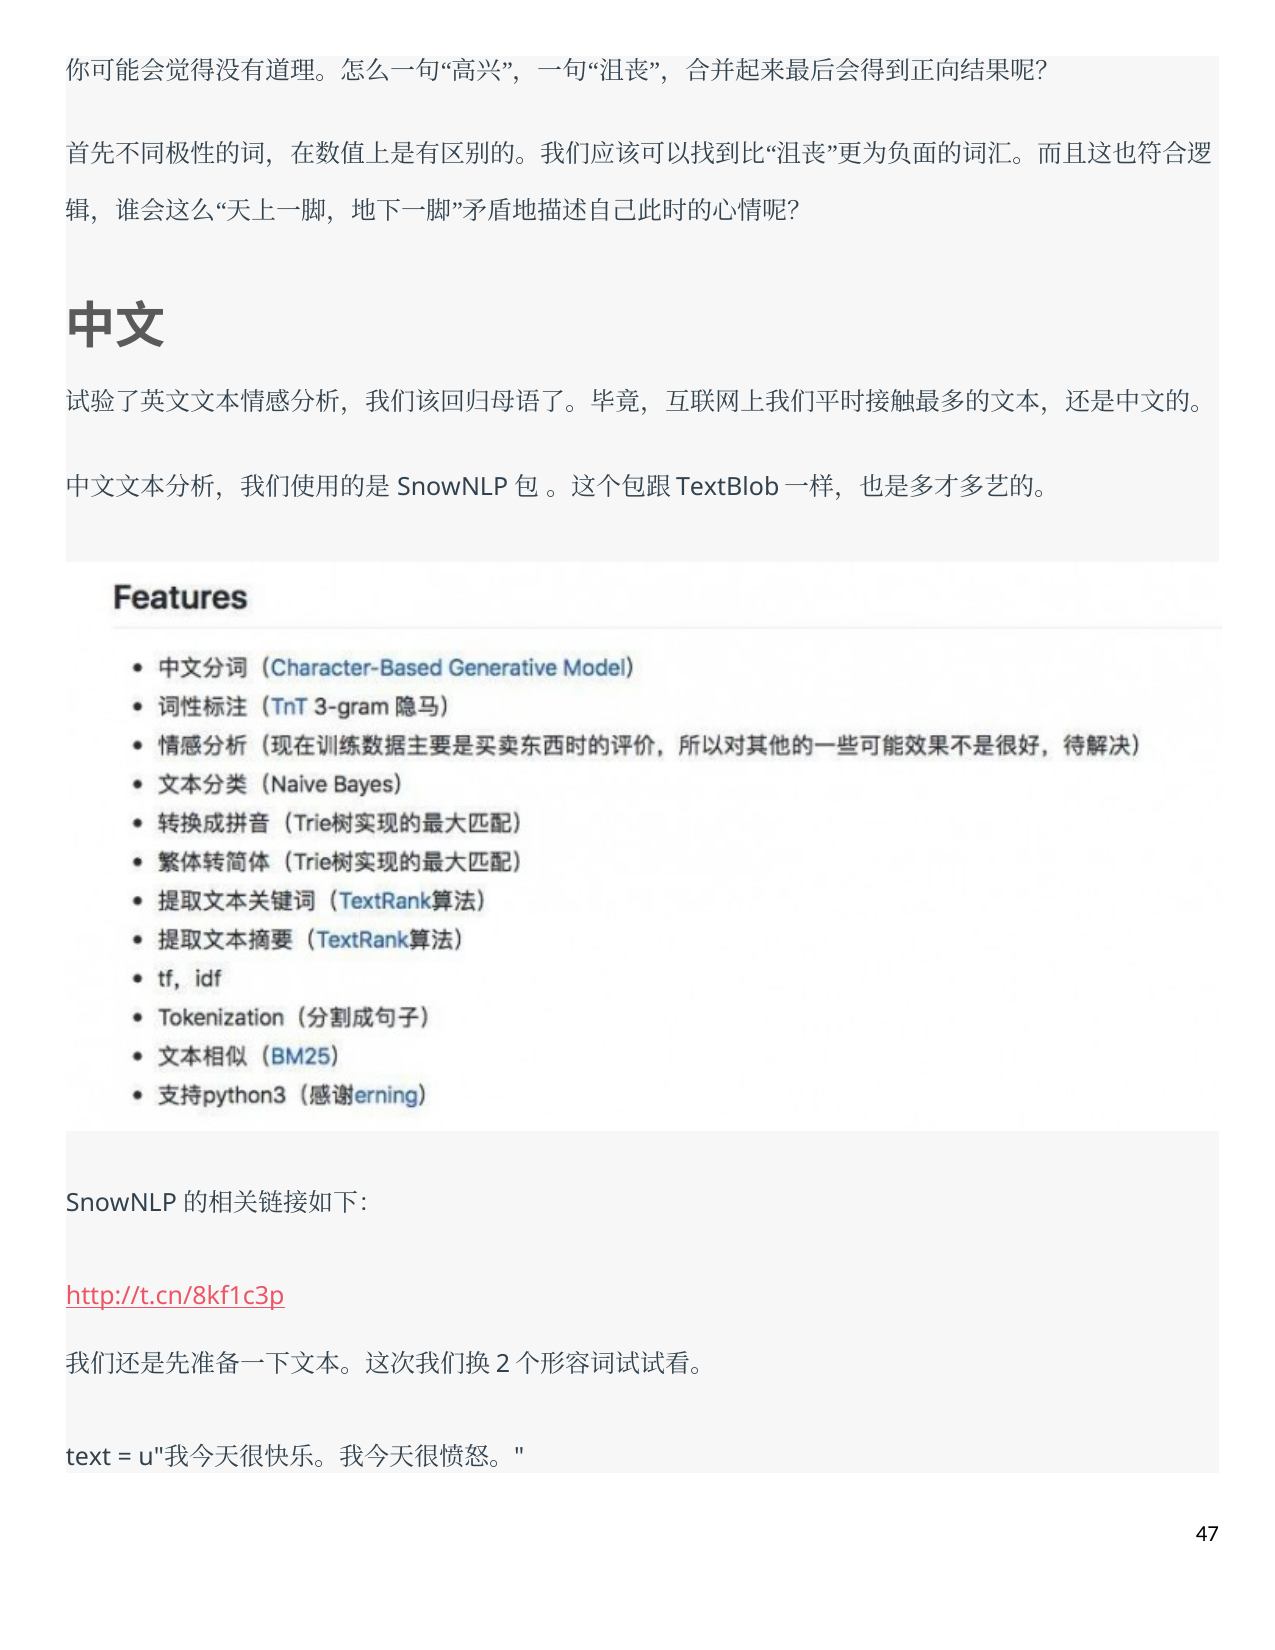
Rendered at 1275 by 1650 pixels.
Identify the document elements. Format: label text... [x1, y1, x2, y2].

text SnowNLP 的相关链接如下： [66, 1185, 1219, 1219]
text 中文文本分析，我们使用的是 SnowNLP 包 。这个包跟TextBlob一样，也是多才多艺的。 [66, 469, 1219, 503]
text http://t.cn/8kf1c3p [66, 1278, 1219, 1312]
text 我们还是先准备一下文本。这次我们换2个形容词试试看。 [66, 1346, 1219, 1380]
picture [65, 562, 1222, 1131]
text 首先不同极性的词，在数值上是有区别的。我们应该可以找到比“沮丧”更为负面的词汇。而且这也符合逻辑，谁会这么“天上一脚，地下一脚”矛盾地描述自己此时的心情呢？ [66, 139, 1219, 225]
subtitle 中文 [66, 285, 1219, 357]
text 你可能会觉得没有道理。怎么一句“高兴”，一句“沮丧”，合并起来最后会得到正向结果呢？ [66, 56, 1219, 85]
text text = u"我今天很快乐。我今天很愤怒。" [66, 1439, 1219, 1473]
text 试验了英文文本情感分析，我们该回归母语了。毕竟，互联网上我们平时接触最多的文本，还是中文的。 [66, 387, 1219, 415]
